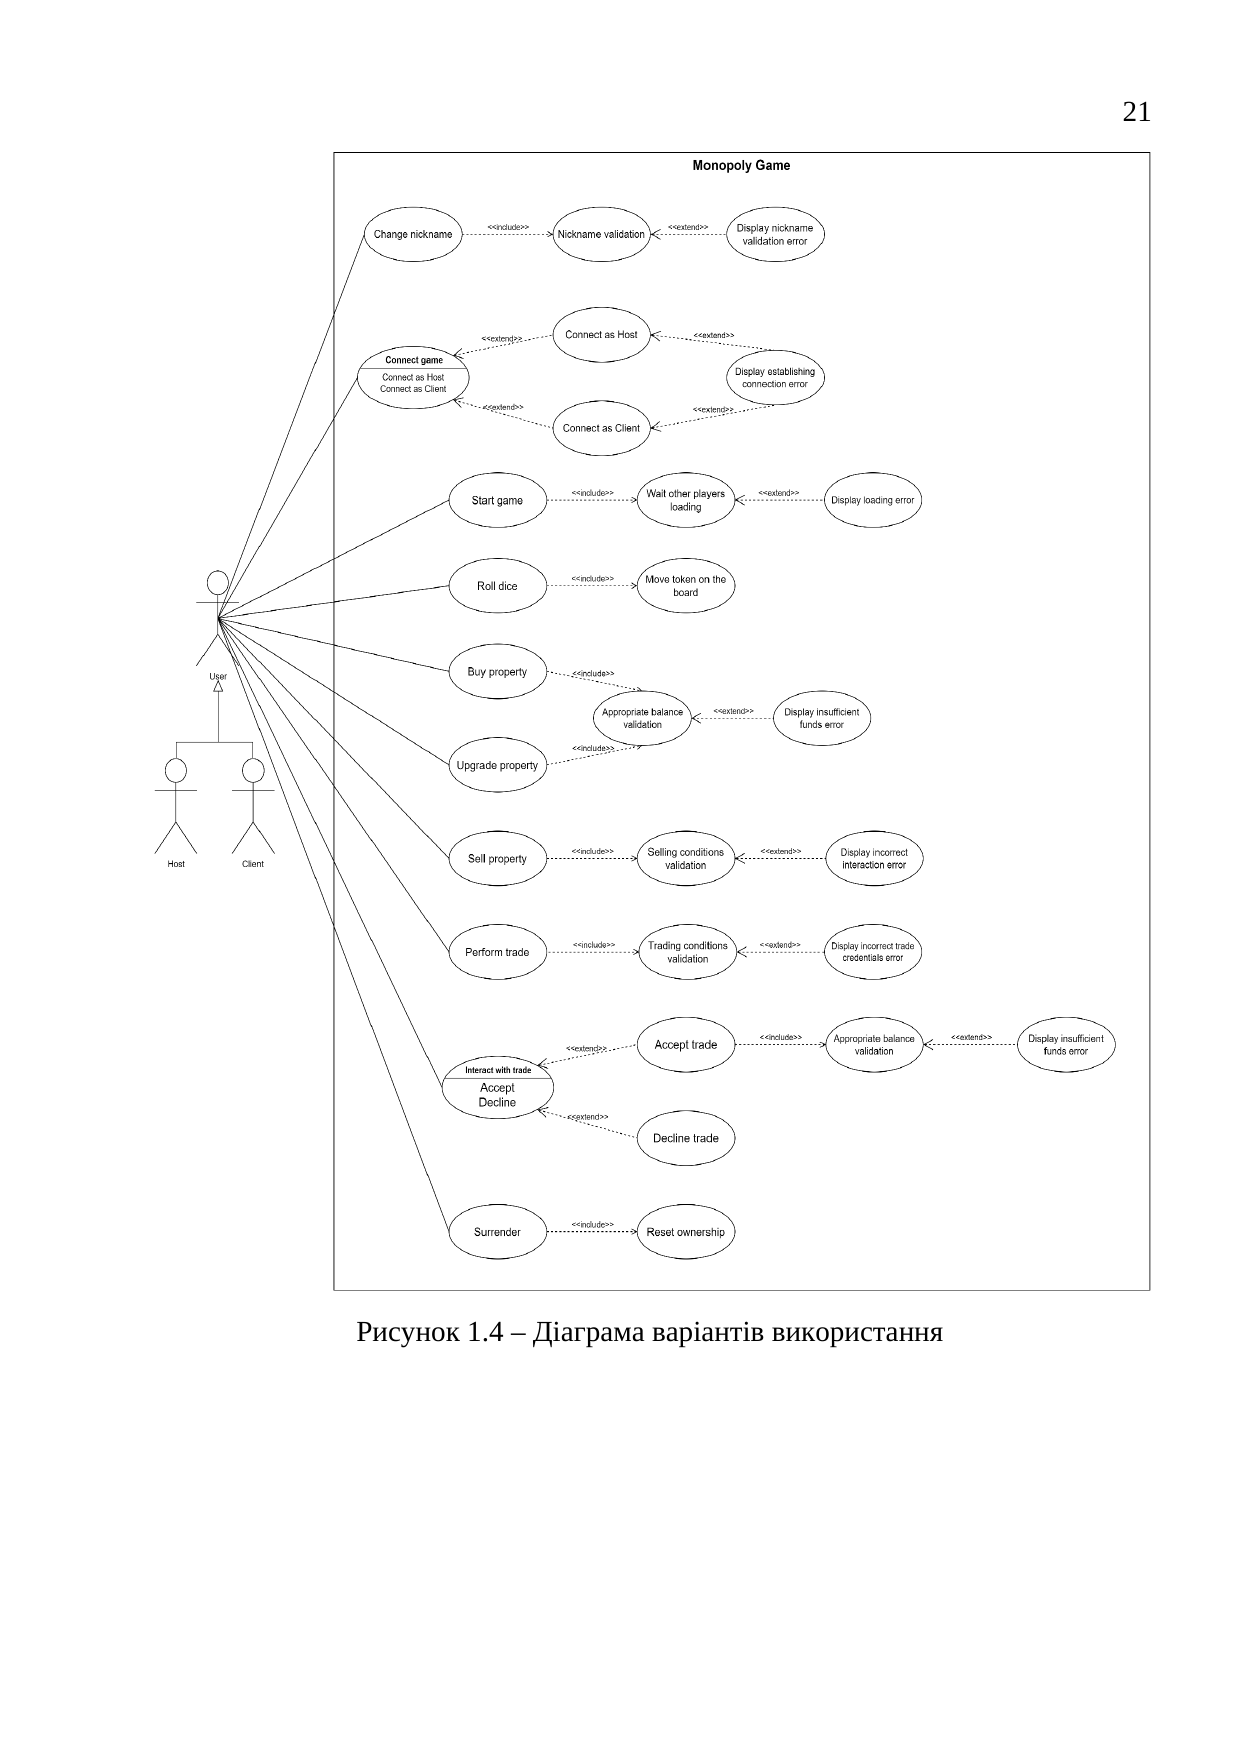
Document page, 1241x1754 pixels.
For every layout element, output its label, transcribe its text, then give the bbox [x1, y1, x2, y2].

text Рисунок 1.4 – Діаграма варіантів використання [148, 1314, 1152, 1348]
picture [147, 144, 1158, 1298]
